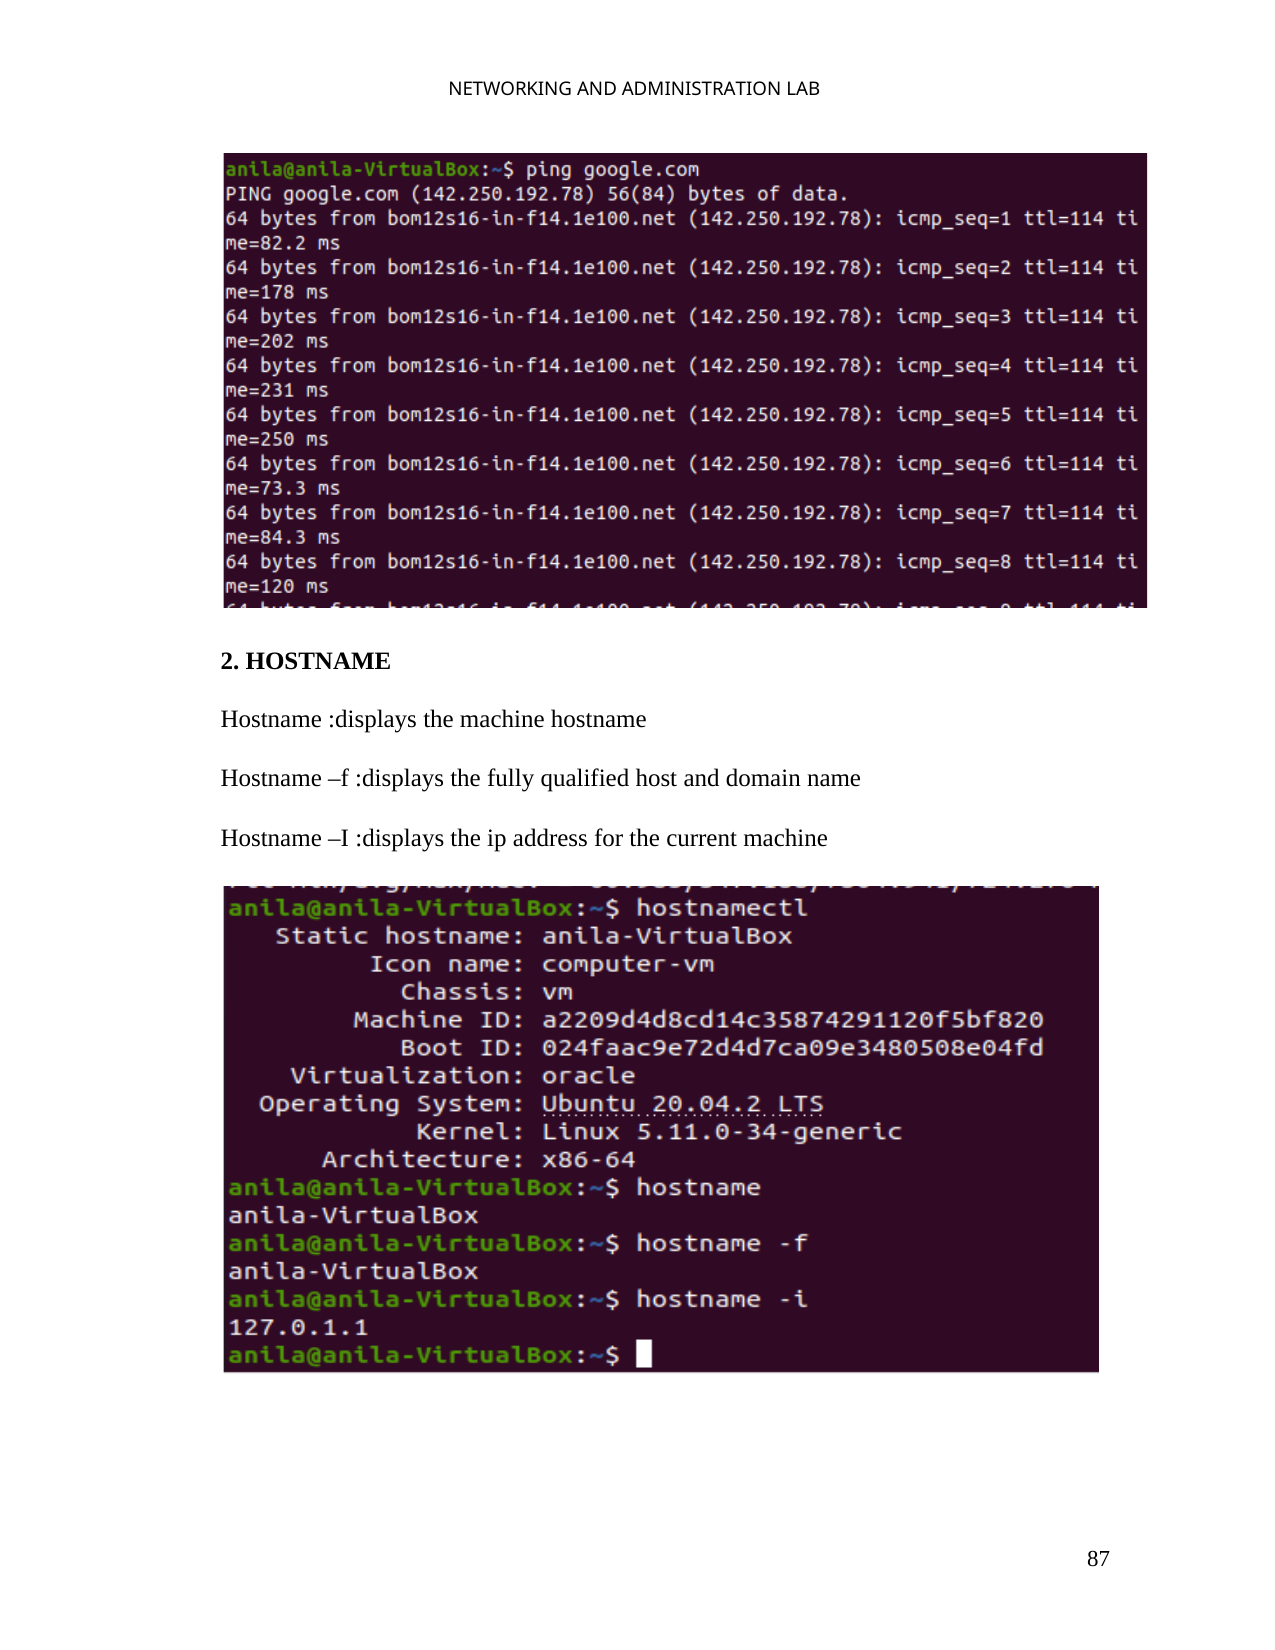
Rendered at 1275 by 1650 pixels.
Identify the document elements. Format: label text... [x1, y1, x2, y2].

picture [223, 153, 1148, 608]
subtitle HOSTNAME [220, 646, 1275, 675]
picture [223, 886, 1099, 1374]
text Hostname –f :displays the fully qualified host and domain name Hostname –I :displays the ip address for the current machine [220, 763, 863, 852]
text Hostname :displays the machine hostname [220, 704, 1275, 733]
